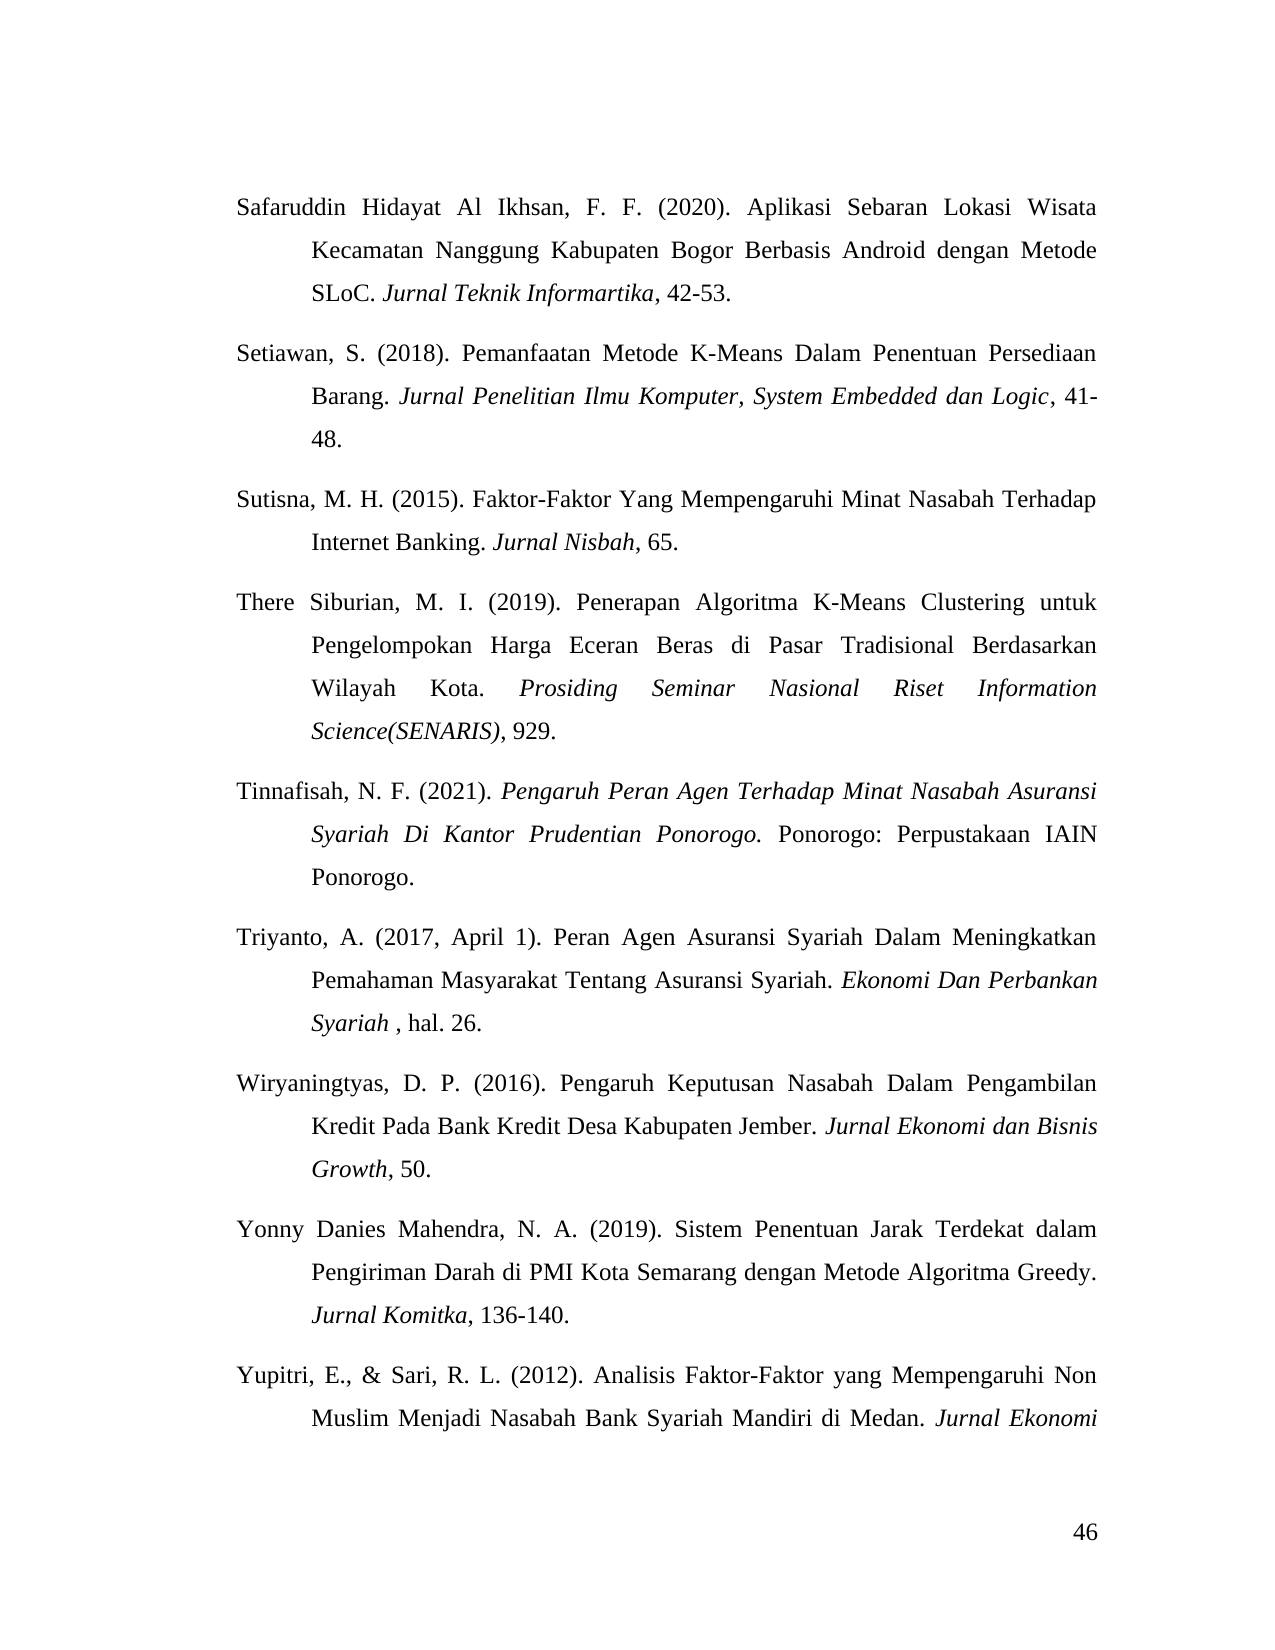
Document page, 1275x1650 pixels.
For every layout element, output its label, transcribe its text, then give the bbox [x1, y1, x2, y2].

text Tinnafisah, N. F. (2021). Pengaruh Peran Agen Terhadap Minat Nasabah Asuransi Syariah Di Kantor Prudentian Ponorogo. Ponorogo: Perpustakaan IAIN Ponorogo. [236, 776, 1098, 891]
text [236, 1360, 1098, 1432]
text Safaruddin Hidayat Al Ikhsan, F. F. (2020). Aplikasi Sebaran Lokasi Wisata Kecamatan Nanggung Kabupaten Bogor Berbasis Android dengan Metode SLoC. Jurnal Teknik Informartika, 42-53. [236, 192, 1098, 307]
text Yonny Danies Mahendra, N. A. (2019). Sistem Penentuan Jarak Terdekat dalam Pengiriman Darah di PMI Kota Semarang dengan Metode Algoritma Greedy. Jurnal Komitka, 136-140. [236, 1214, 1098, 1329]
text Wiryaningtyas, D. P. (2016). Pengaruh Keputusan Nasabah Dalam Pengambilan Kredit Pada Bank Kredit Desa Kabupaten Jember. Jurnal Ekonomi dan Bisnis Growth, 50. [236, 1068, 1098, 1183]
text Setiawan, S. (2018). Pemanfaatan Metode K-Means Dalam Penentuan Persediaan Barang. Jurnal Penelitian Ilmu Komputer, System Embedded dan Logic, 41-48. [236, 338, 1098, 453]
text Sutisna, M. H. (2015). Faktor-Faktor Yang Mempengaruhi Minat Nasabah Terhadap Internet Banking. Jurnal Nisbah, 65. [236, 484, 1098, 556]
text There Siburian, M. I. (2019). Penerapan Algoritma K-Means Clustering untuk Pengelompokan Harga Eceran Beras di Pasar Tradisional Berdasarkan Wilayah Kota. Prosiding Seminar Nasional Riset Information Science(SENARIS), 929. [236, 587, 1098, 745]
text Triyanto, A. (2017, April 1). Peran Agen Asuransi Syariah Dalam Meningkatkan Pemahaman Masyarakat Tentang Asuransi Syariah. Ekonomi Dan Perbankan Syariah , hal. 26. [236, 922, 1098, 1037]
